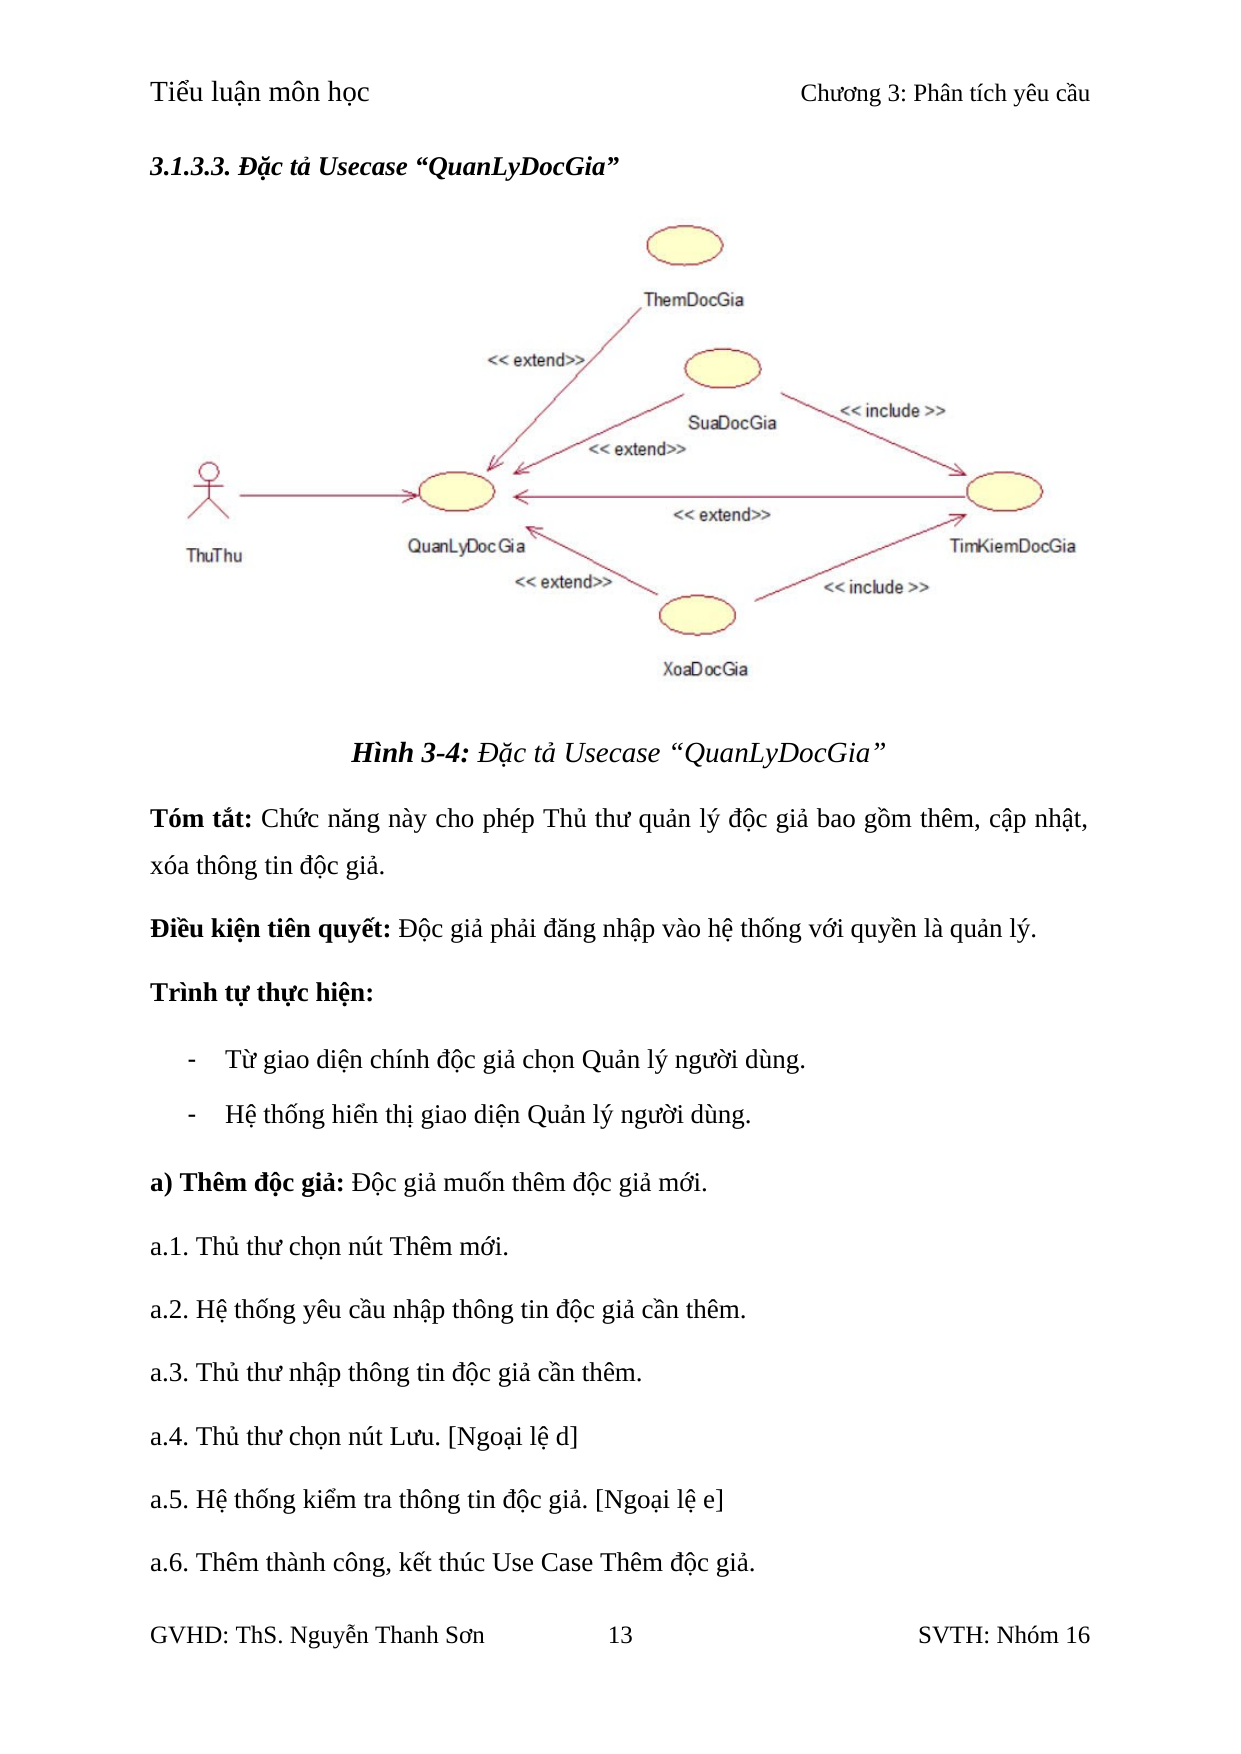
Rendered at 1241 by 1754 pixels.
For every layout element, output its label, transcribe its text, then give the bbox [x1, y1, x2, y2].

text a.6. Thêm thành công, kết thúc Use Case Thêm độc giả. [150, 1546, 1090, 1578]
text a) Thêm độc giả: Độc giả muốn thêm độc giả mới. [150, 1166, 1090, 1198]
text Điều kiện tiên quyết: Độc giả phải đăng nhập vào hệ thống với quyền là quản lý. [150, 912, 1090, 944]
text Trình tự thực hiện: [150, 976, 1090, 1007]
text a.3. Thủ thư nhập thông tin độc giả cần thêm. [150, 1356, 1090, 1388]
text a.1. Thủ thư chọn nút Thêm mới. [150, 1230, 1090, 1261]
text Hình 3-4: Đặc tả Usecase “QuanLyDocGia” [150, 736, 1090, 769]
text a.2. Hệ thống yêu cầu nhập thông tin độc giả cần thêm. [150, 1293, 1090, 1324]
subtitle 3.1.3.3. Đặc tả Usecase “QuanLyDocGia” [150, 150, 1090, 181]
picture [150, 200, 1091, 703]
text a.5. Hệ thống kiểm tra thông tin độc giả. [Ngoại lệ e] [150, 1483, 1090, 1514]
text Tóm tắt: Chức năng này cho phép Thủ thư quản lý độc giả bao gồm thêm, cập nhật, xóa thông tin độc giả. [150, 802, 1090, 880]
list Từ giao diện chính độc giả chọn Quản lý người dùng. [187, 1039, 1090, 1076]
list Hệ thống hiển thị giao diện Quản lý người dùng. [187, 1094, 1090, 1131]
text a.4. Thủ thư chọn nút Lưu. [Ngoại lệ d] [150, 1420, 1090, 1451]
